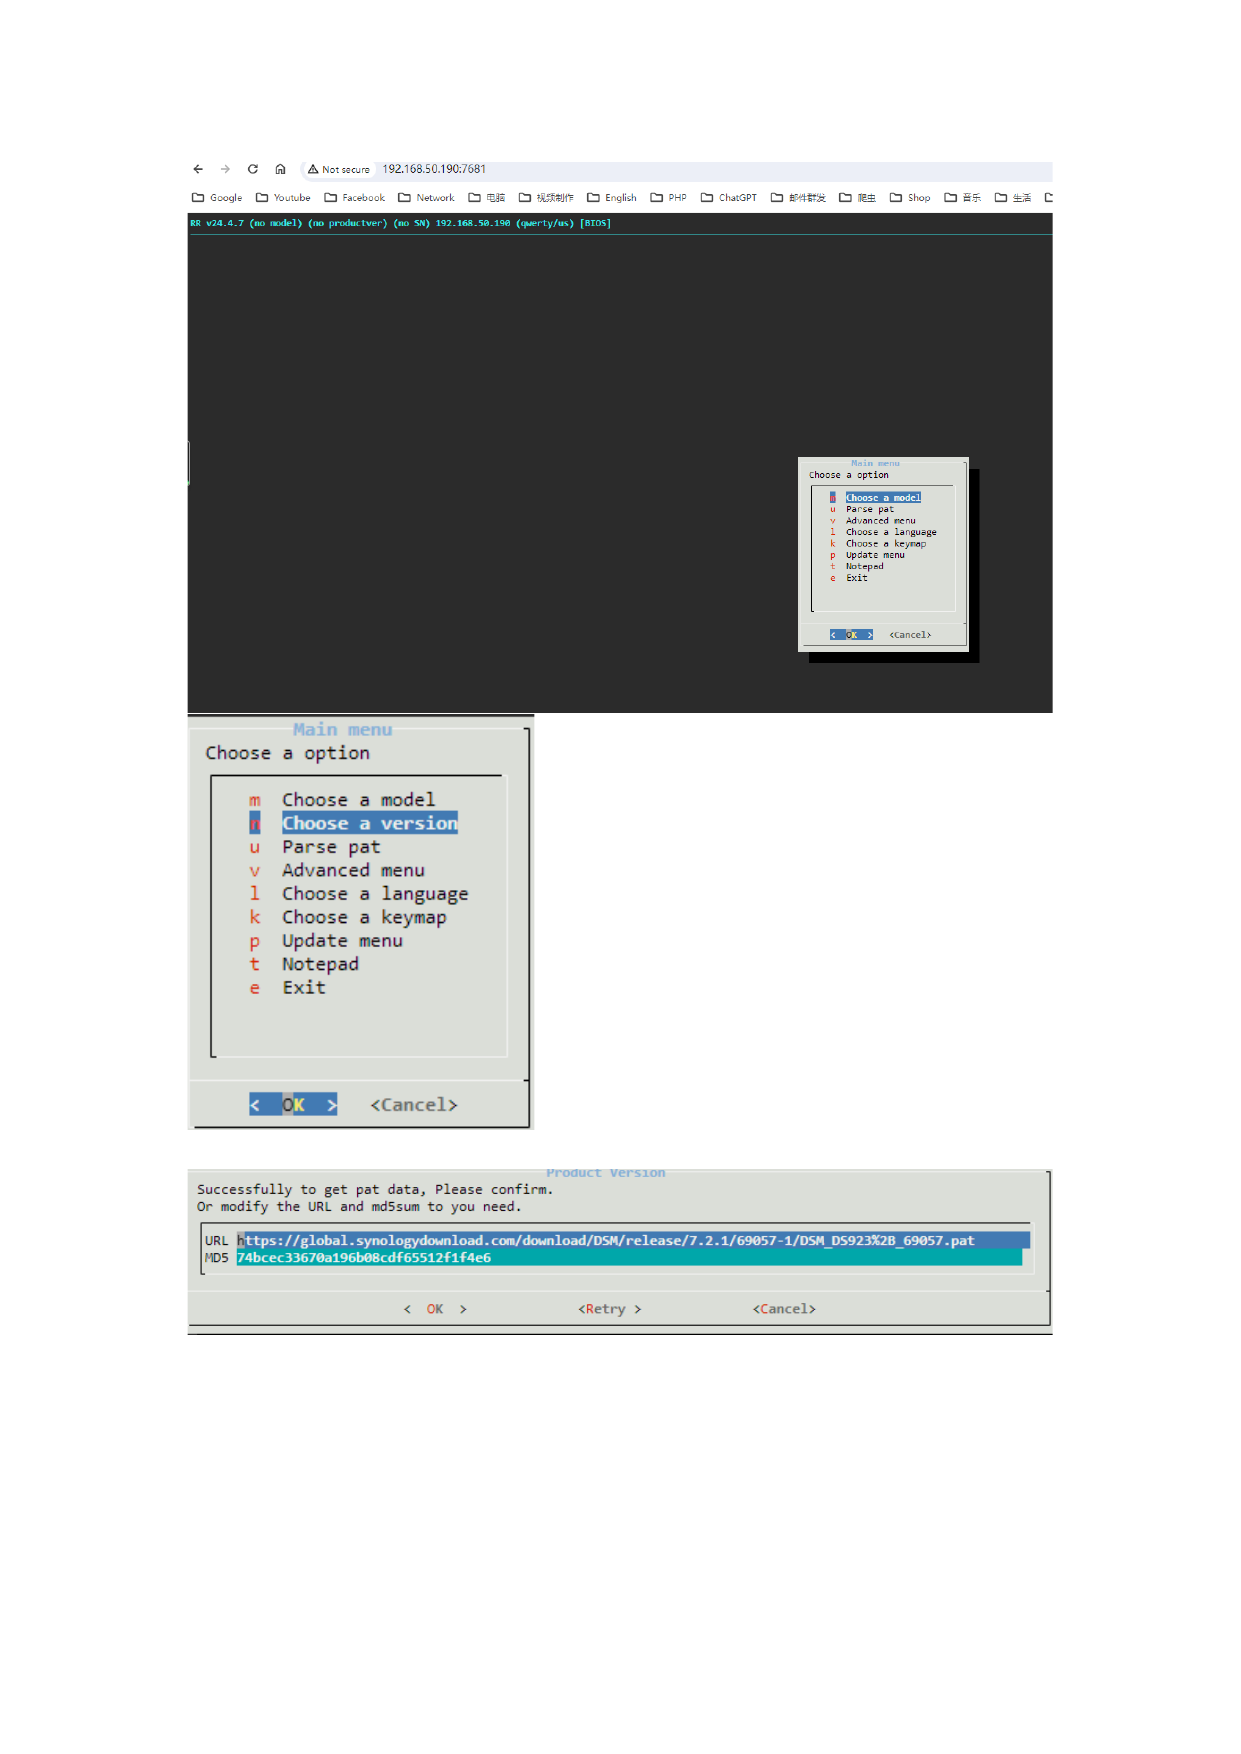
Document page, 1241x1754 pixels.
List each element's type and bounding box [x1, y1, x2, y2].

picture [187, 714, 535, 1130]
picture [187, 162, 1053, 713]
picture [187, 1169, 1053, 1335]
